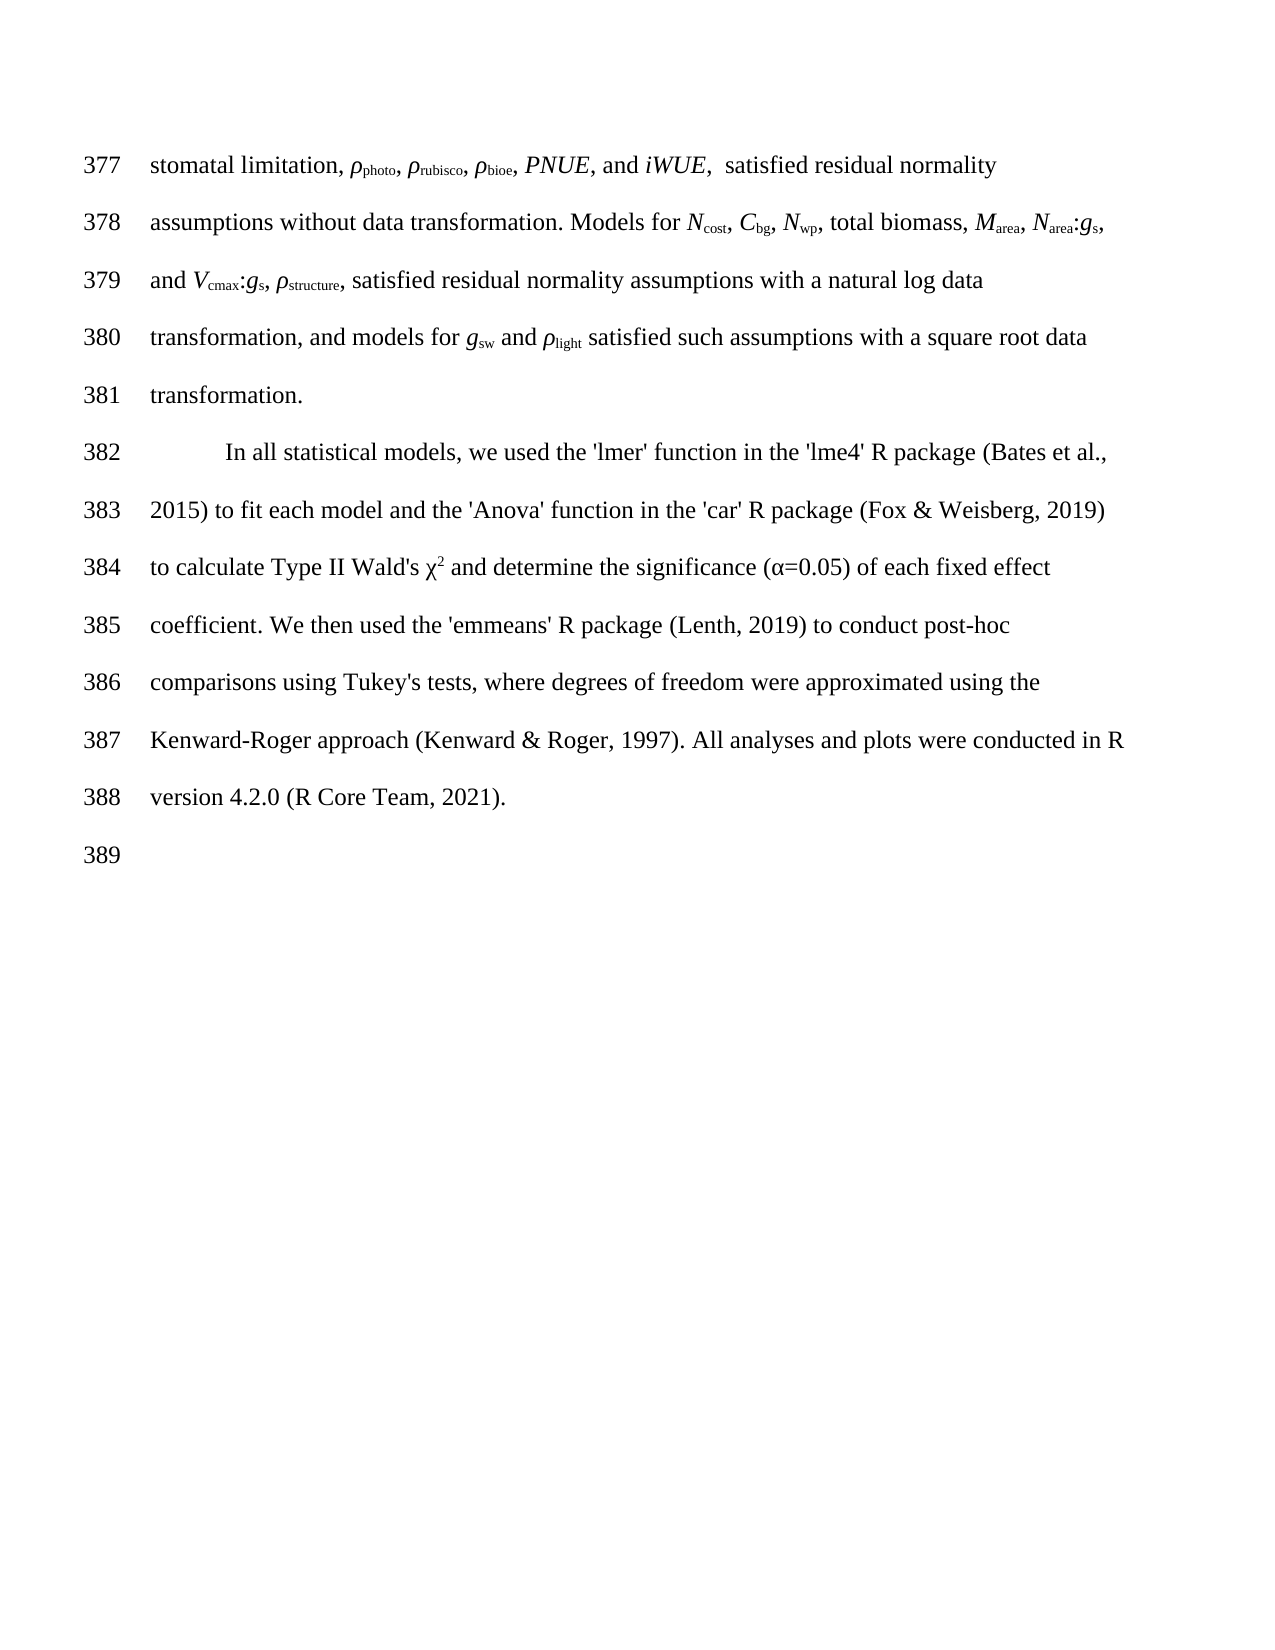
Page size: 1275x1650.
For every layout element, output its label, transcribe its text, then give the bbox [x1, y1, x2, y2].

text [150, 150, 1125, 409]
text In all statistical models, we used the 'lmer' function in the 'lme4' R package (Bates et al., 2015) to fit each model and the 'Anova' function in the 'car' R package (Fox & Weisberg, 2019) to calculate Type II Wald's χ2 and determine the significance (α=0.05) of each fixed effect coefficient. We then used the 'emmeans' R package (Lenth, 2019) to conduct post-hoc comparisons using Tukey's tests, where degrees of freedom were approximated using the Kenward-Roger approach (Kenward & Roger, 1997). All analyses and plots were conducted in R version 4.2.0 (R Core Team, 2021). [150, 437, 1125, 811]
